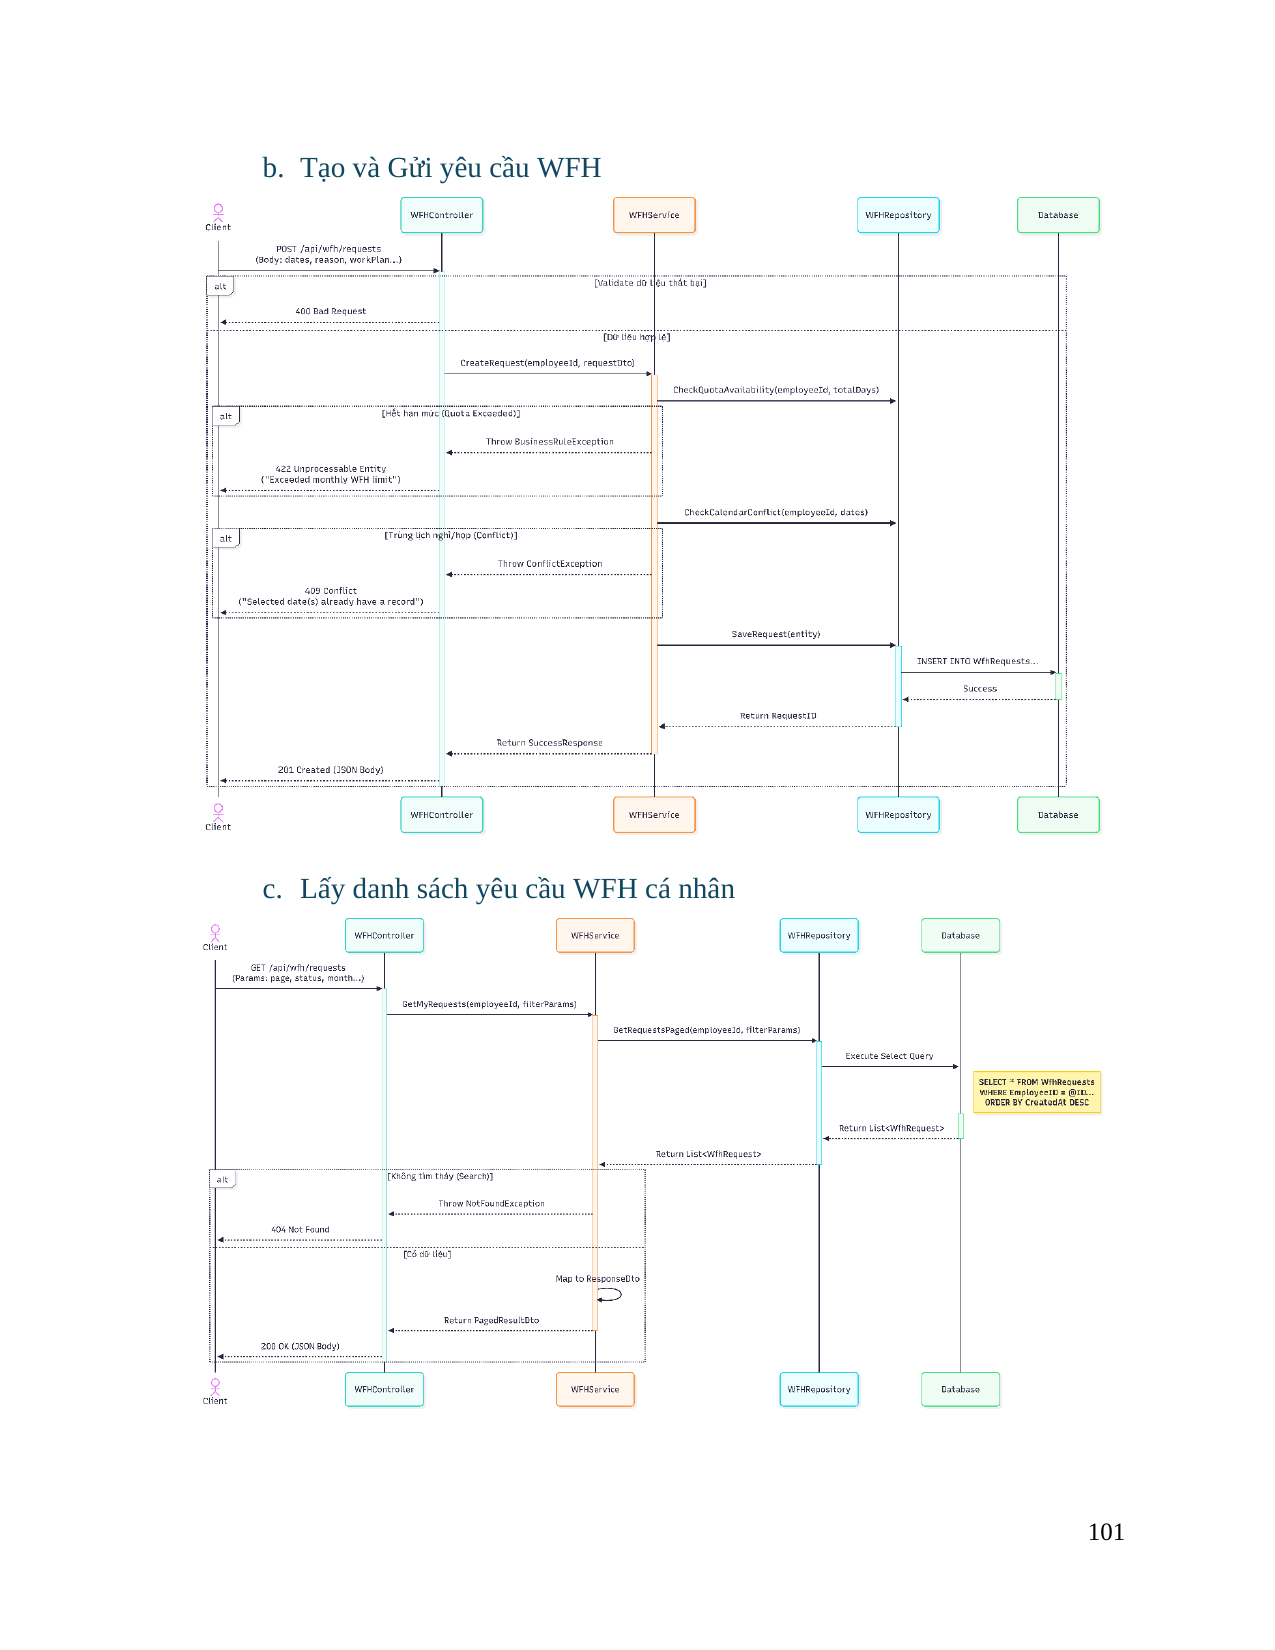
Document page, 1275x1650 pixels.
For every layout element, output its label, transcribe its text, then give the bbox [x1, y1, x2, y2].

picture [150, 191, 1125, 855]
subtitle Tạo và Gửi yêu cầu WFH [262, 150, 1125, 183]
picture [150, 913, 1125, 1427]
subtitle Lấy danh sách yêu cầu WFH cá nhân [262, 872, 1125, 905]
